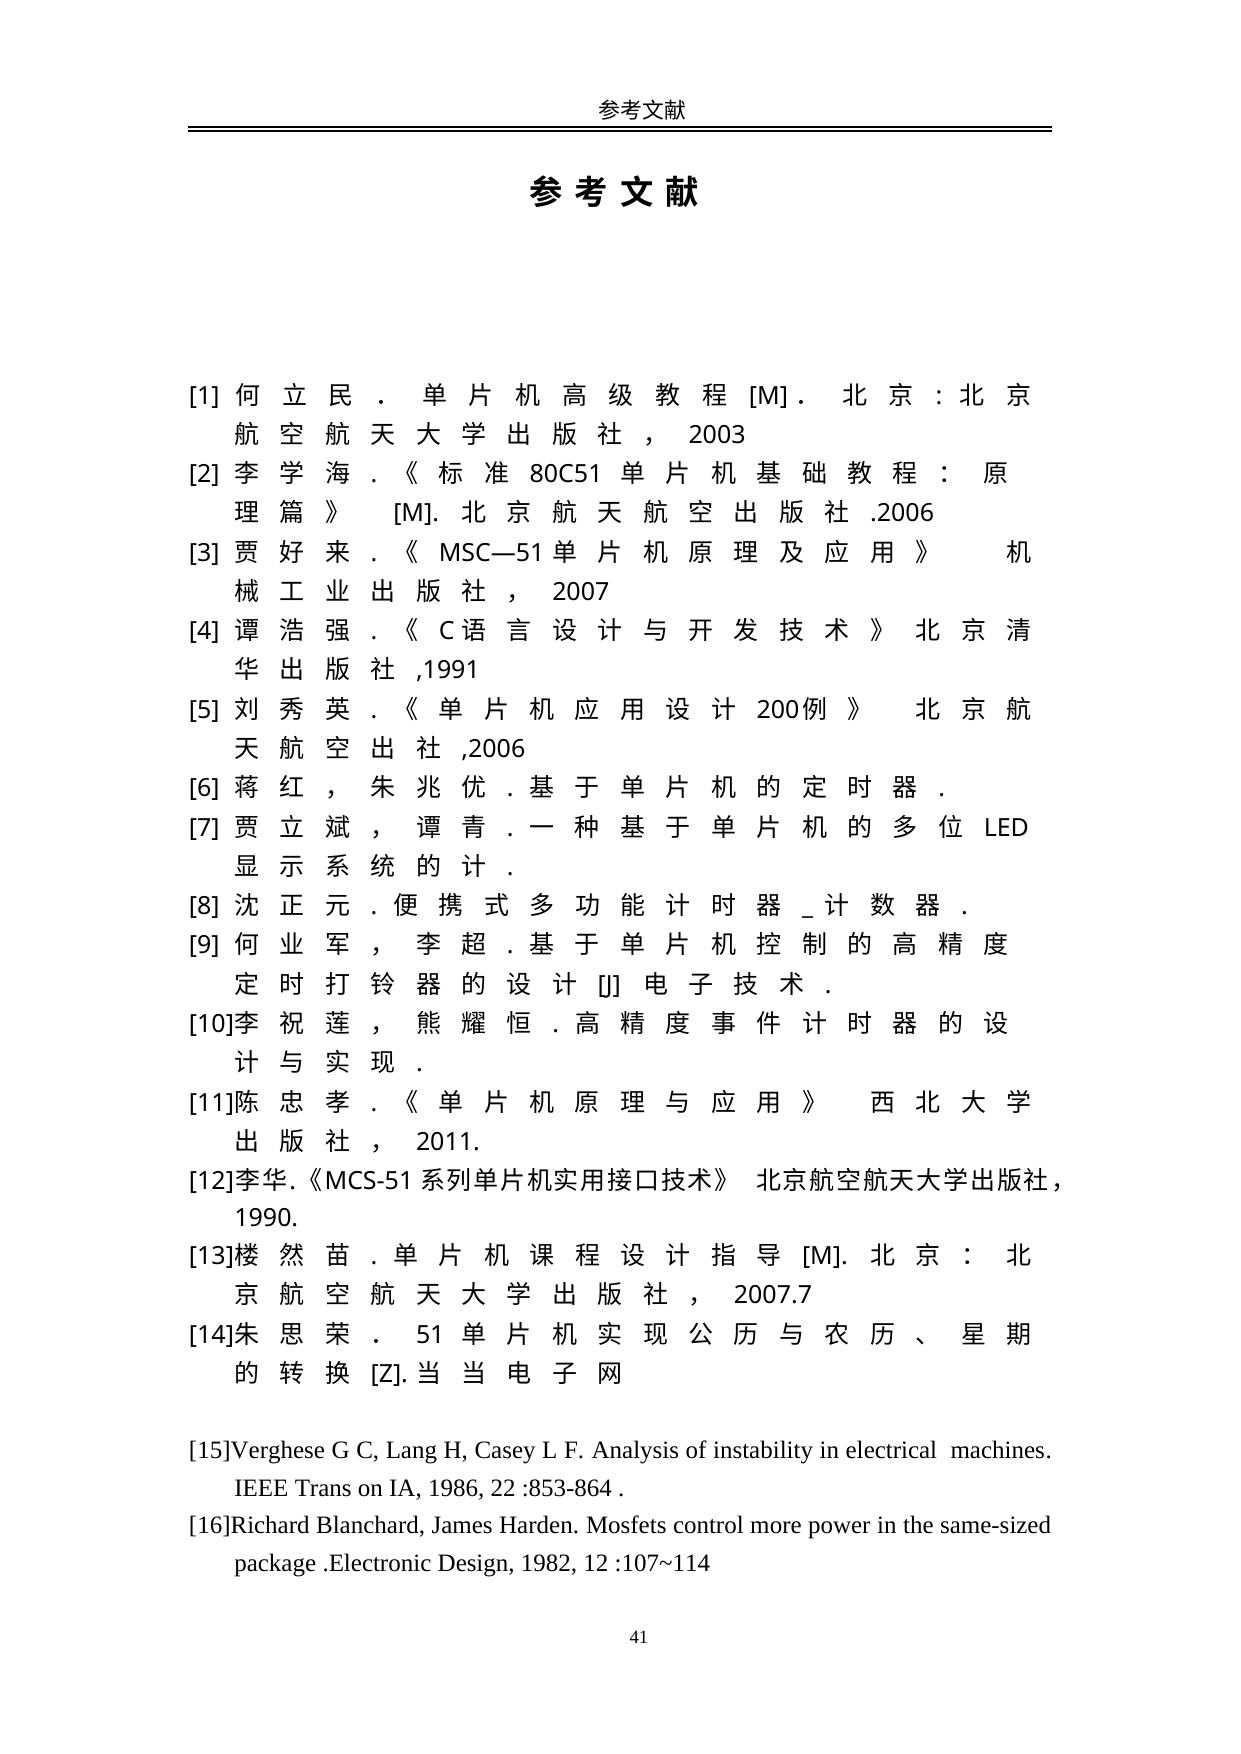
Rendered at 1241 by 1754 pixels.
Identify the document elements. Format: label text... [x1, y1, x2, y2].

text [14]朱思荣．51单片机实现公历与农历、星期的转换[Z].当当电子网 [189, 1313, 1052, 1391]
text [7]贾立斌，谭青. 一种基于单片机的多位LED显示系统的计. [189, 806, 1052, 884]
text [5]刘秀英.《单片机应用设计200例》 北京航天航空出社,2006 [189, 688, 1052, 766]
text [9]何业军，李超.基于单片机控制的高精度定时打铃器的设计[J]电子技术. [189, 923, 1052, 1002]
text [12]李华.《MCS-51系列单片机实用接口技术》 北京航空航天大学出版社，1990. [189, 1159, 1052, 1234]
text [10]李祝莲，熊耀恒. 高精度事件计时器的设计与实现. [189, 1002, 1052, 1081]
text [3]贾好来.《MSC—51 单片机原理及应用》 机械工业出版社，2007 [189, 531, 1052, 609]
text [15]Verghese G C, Lang H, Casey L F. Analysis of instability in electrical machines. IEEE Trans on IA, 1986, 22 :853-864 . [189, 1429, 1052, 1504]
text [8]沈正元. 便携式多功能计时器_计数器. [189, 884, 1052, 923]
text [11]陈忠孝.《单片机原理与应用》 西北大学出版社，2011. [189, 1081, 1052, 1159]
text [13]楼然苗.单片机课程设计指导[M]. 北京：北京航空航天大学出版社，2007.7 [189, 1234, 1052, 1313]
text [16]Richard Blanchard, James Harden. Mosfets control more power in the same-sized package .Electronic Design, 1982, 12 :107~114 [189, 1504, 1052, 1579]
text [1]何立民．单片机高级教程[M]．北京:北京航空航天大学出版社，2003 [189, 374, 1052, 452]
text [4]谭浩强.《C语言设计与开发技术》北京清华出版社,1991 [189, 609, 1052, 688]
text 参考文献 [189, 150, 1052, 229]
text [6]蒋红，朱兆优. 基于单片机的定时器. [189, 766, 1052, 806]
text [2]李学海.《标准80C51单片机基础教程：原理篇》 [M].北京航天航空出版社.2006 [189, 452, 1052, 531]
